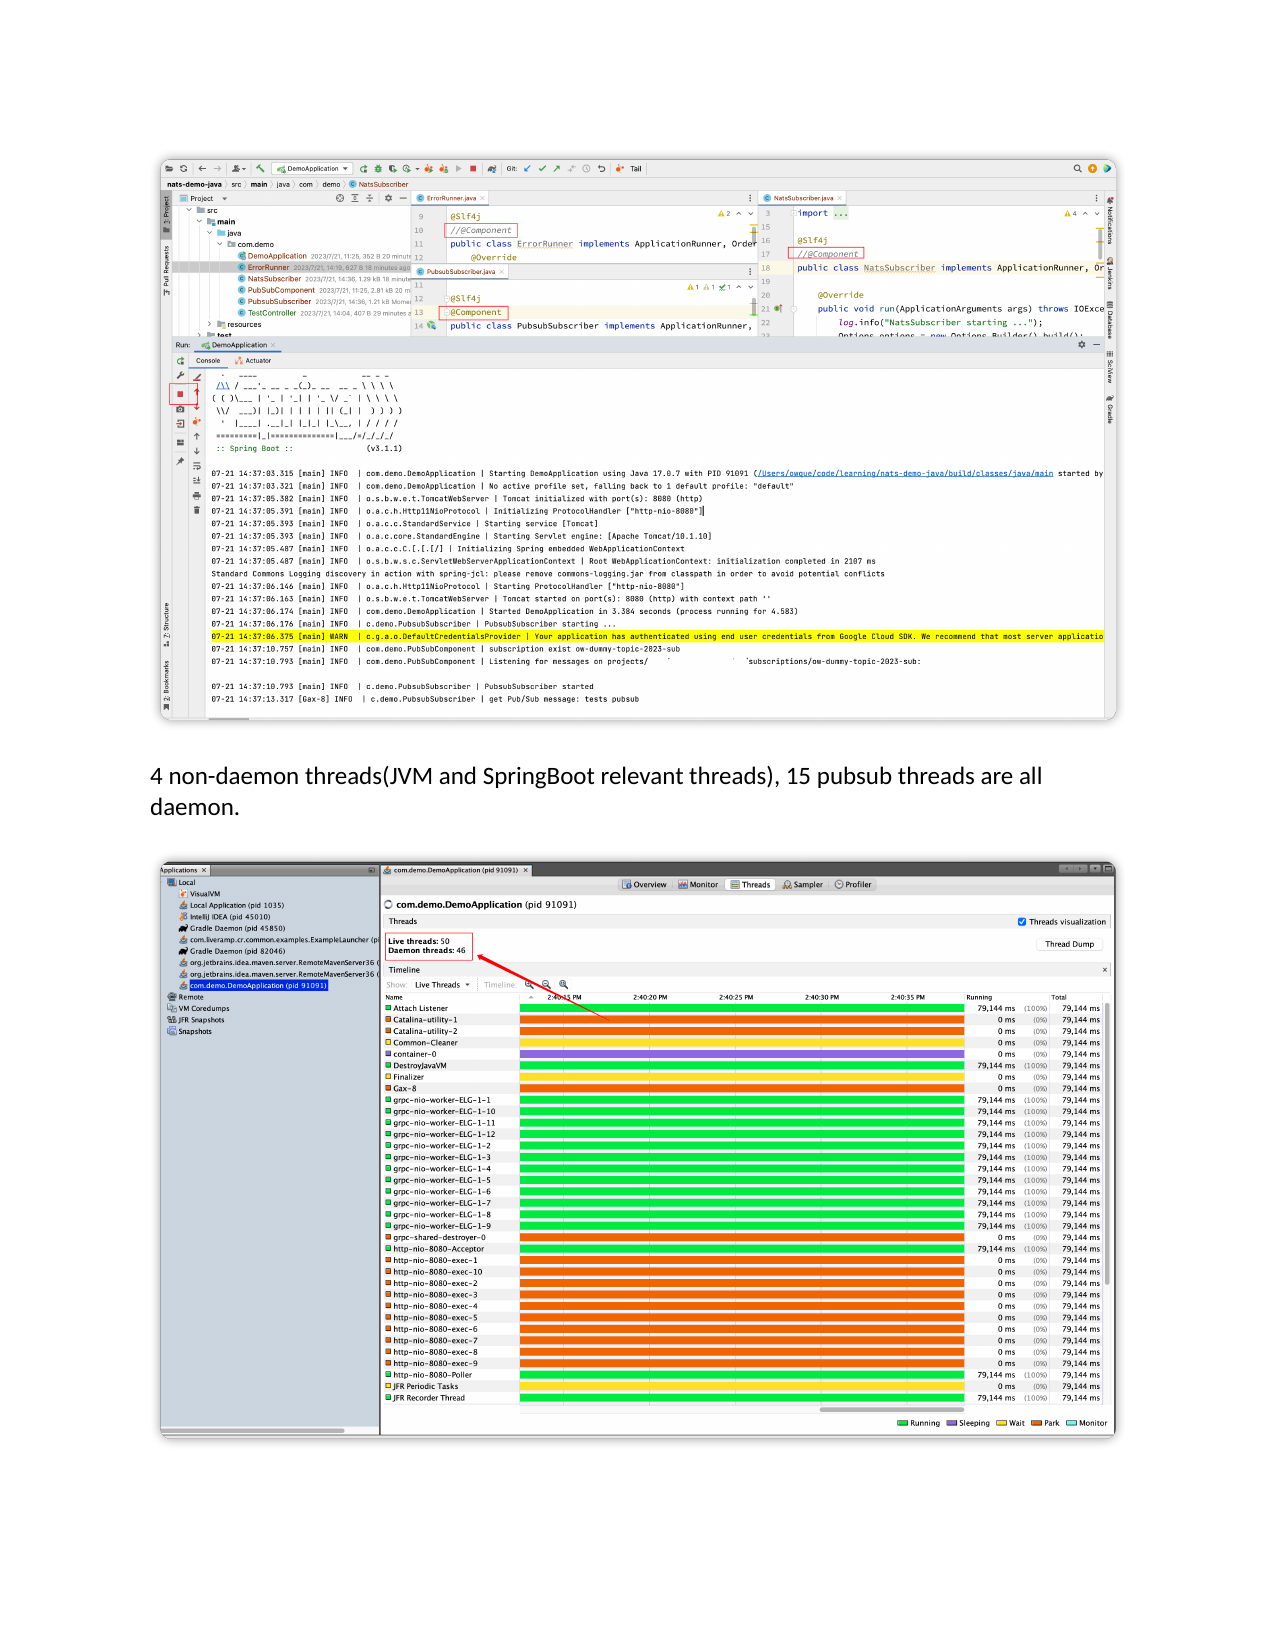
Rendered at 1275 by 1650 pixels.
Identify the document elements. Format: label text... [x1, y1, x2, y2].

picture [150, 150, 1125, 730]
picture [150, 851, 1125, 1449]
text 4 non-daemon threads(JVM and SpringBoot relevant threads), 15 pubsub threads are all daemon. [150, 760, 1125, 821]
